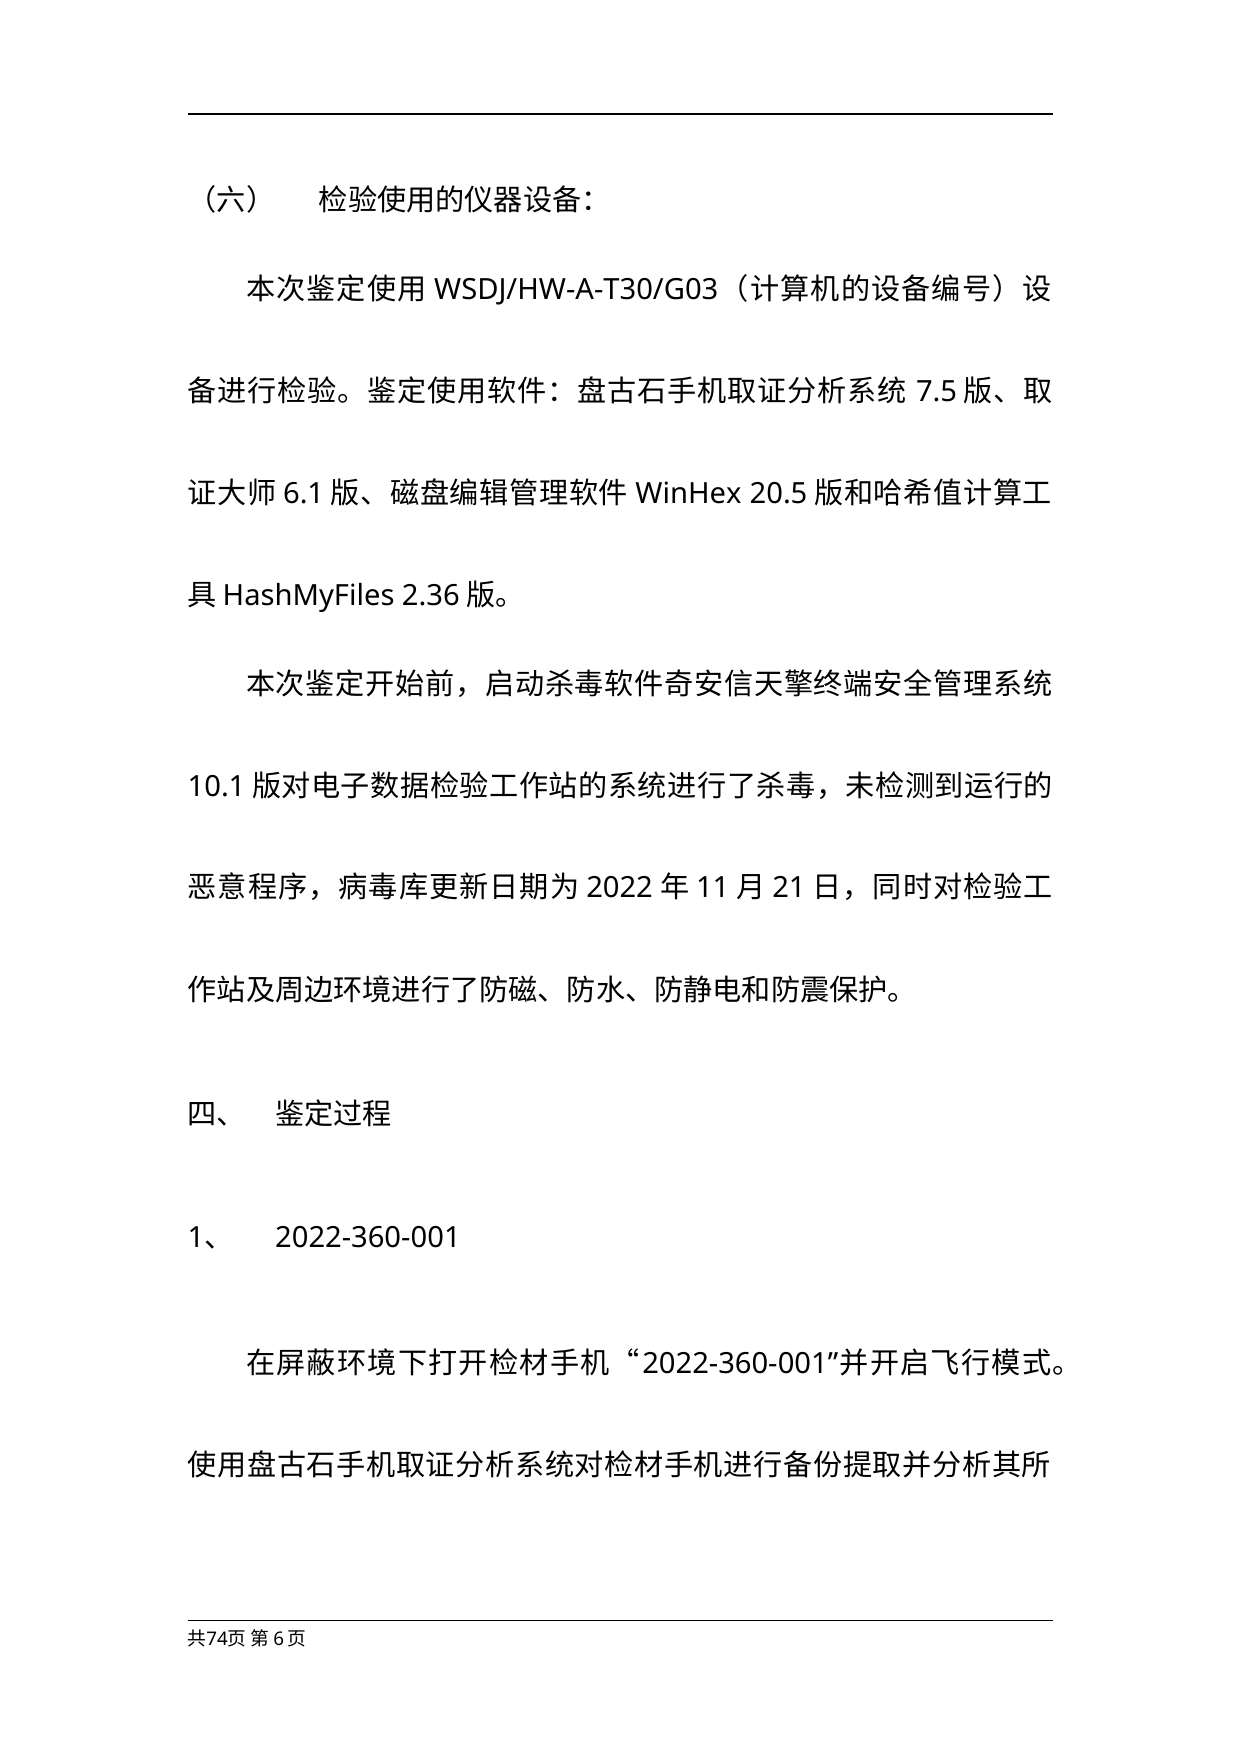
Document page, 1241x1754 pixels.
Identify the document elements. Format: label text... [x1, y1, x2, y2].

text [187, 1327, 1053, 1497]
text 本次鉴定使用WSDJ/HW-A-T30/G03（计算机的设备编号）设备进行检验。鉴定使用软件：盘古石手机取证分析系统 7.5版、取证大师6.1版、磁盘编辑管理软件WinHex 20.5版和哈希值计算工具HashMyFiles 2.36版。 [187, 253, 1053, 626]
text 检验使用的仪器设备： [187, 164, 1053, 232]
text 鉴定过程 [187, 1078, 1053, 1146]
text 本次鉴定开始前，启动杀毒软件奇安信天擎终端安全管理系统10.1版对电子数据检验工作站的系统进行了杀毒，未检测到运行的恶意程序，病毒库更新日期为2022年11月21日，同时对检验工作站及周边环境进行了防磁、防水、防静电和防震保护。 [187, 648, 1053, 1021]
text 2022-360-001 [187, 1201, 1053, 1269]
